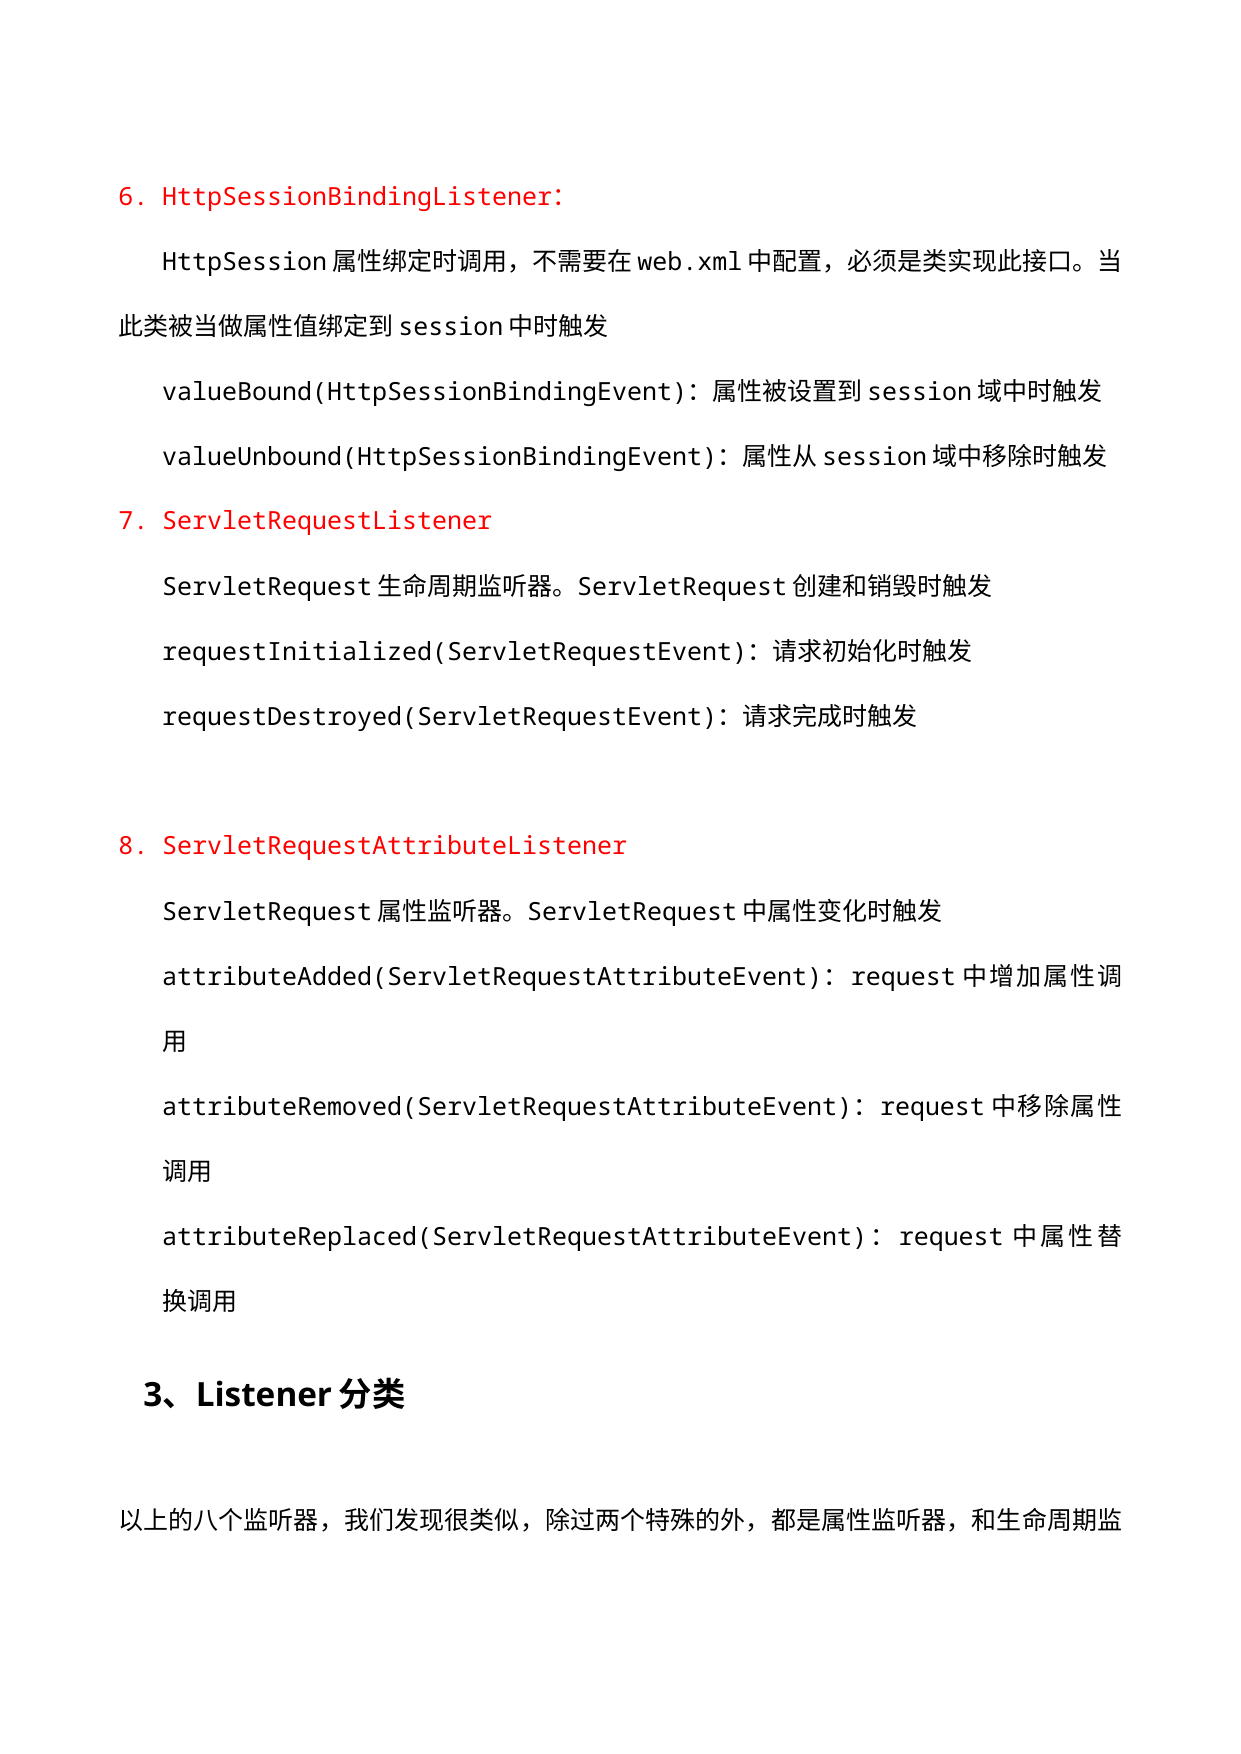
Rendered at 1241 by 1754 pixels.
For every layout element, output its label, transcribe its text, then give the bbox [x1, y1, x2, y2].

text ServletRequest生命周期监听器。ServletRequest创建和销毁时触发 [162, 552, 1122, 617]
list ServletRequestListener [118, 487, 1122, 552]
text requestDestroyed(ServletRequestEvent)：请求完成时触发 [162, 682, 1122, 747]
list attributeAdded(ServletRequestAttributeEvent)：request中增加属性调用 [162, 942, 1122, 1072]
list ServletRequest属性监听器。ServletRequest中属性变化时触发 [162, 877, 1122, 942]
list HttpSessionBindingListener： [118, 162, 1122, 227]
subtitle 3、Listener分类 [143, 1359, 1097, 1424]
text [118, 1486, 1122, 1551]
text valueBound(HttpSessionBindingEvent)：属性被设置到session域中时触发 [118, 357, 1122, 422]
list attributeReplaced(ServletRequestAttributeEvent)：request中属性替换调用 [162, 1202, 1122, 1332]
text requestInitialized(ServletRequestEvent)：请求初始化时触发 [162, 617, 1122, 682]
text HttpSession属性绑定时调用，不需要在web.xml中配置，必须是类实现此接口。当此类被当做属性值绑定到session中时触发 [118, 227, 1122, 357]
text valueUnbound(HttpSessionBindingEvent)：属性从session域中移除时触发 [118, 422, 1122, 487]
list ServletRequestAttributeListener [118, 812, 1122, 877]
list attributeRemoved(ServletRequestAttributeEvent)：request中移除属性调用 [162, 1072, 1122, 1202]
